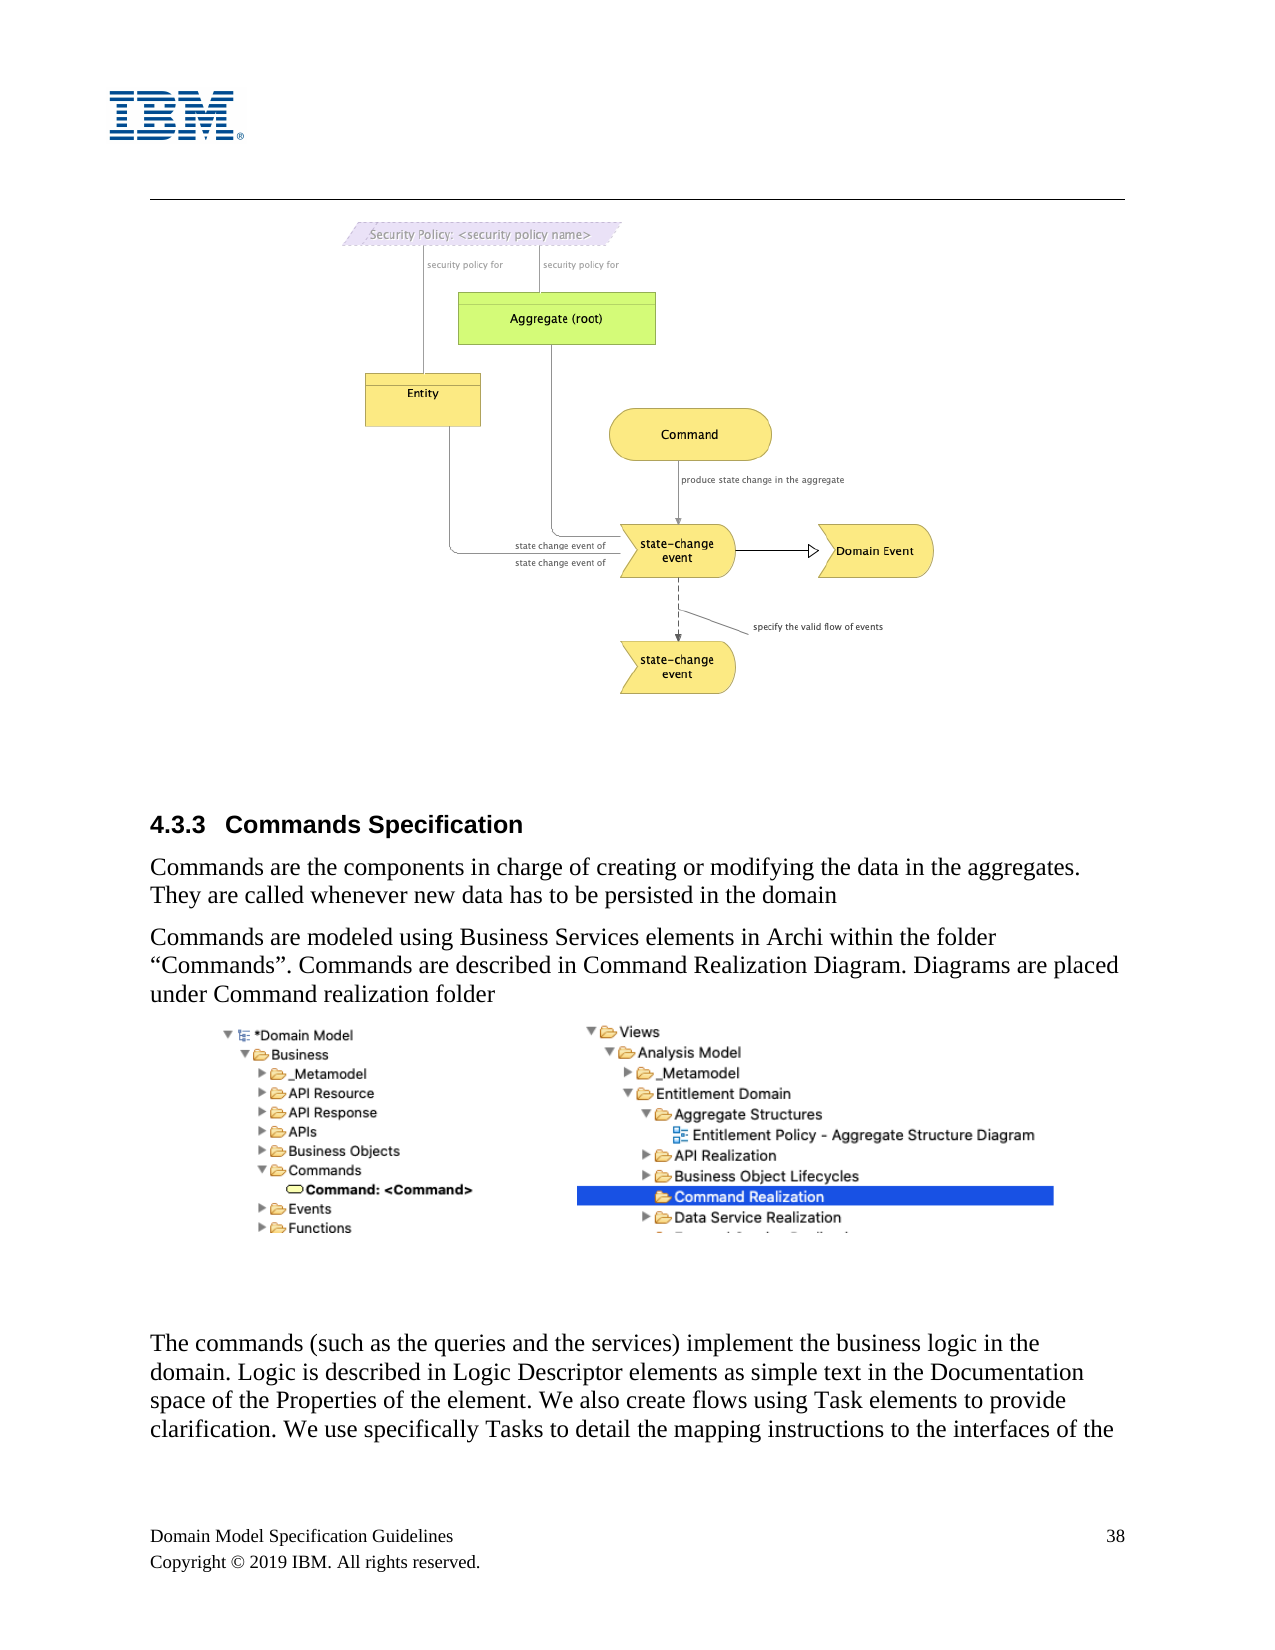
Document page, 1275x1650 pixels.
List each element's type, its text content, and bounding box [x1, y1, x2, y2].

text Commands are the components in charge of creating or modifying the data in the aggregates. They are called whenever new data has to be persisted in the domain [150, 852, 1125, 909]
text Commands are modeled using Business Services elements in Archi within the folder “Commands”. Commands are described in Command Realization Diagram. Diagrams are placed under Command realization folder [150, 922, 1125, 1008]
picture [332, 212, 943, 703]
picture [577, 1020, 1054, 1233]
picture [221, 1020, 571, 1233]
subtitle Commands Specification [150, 810, 1125, 839]
picture [106, 87, 247, 144]
